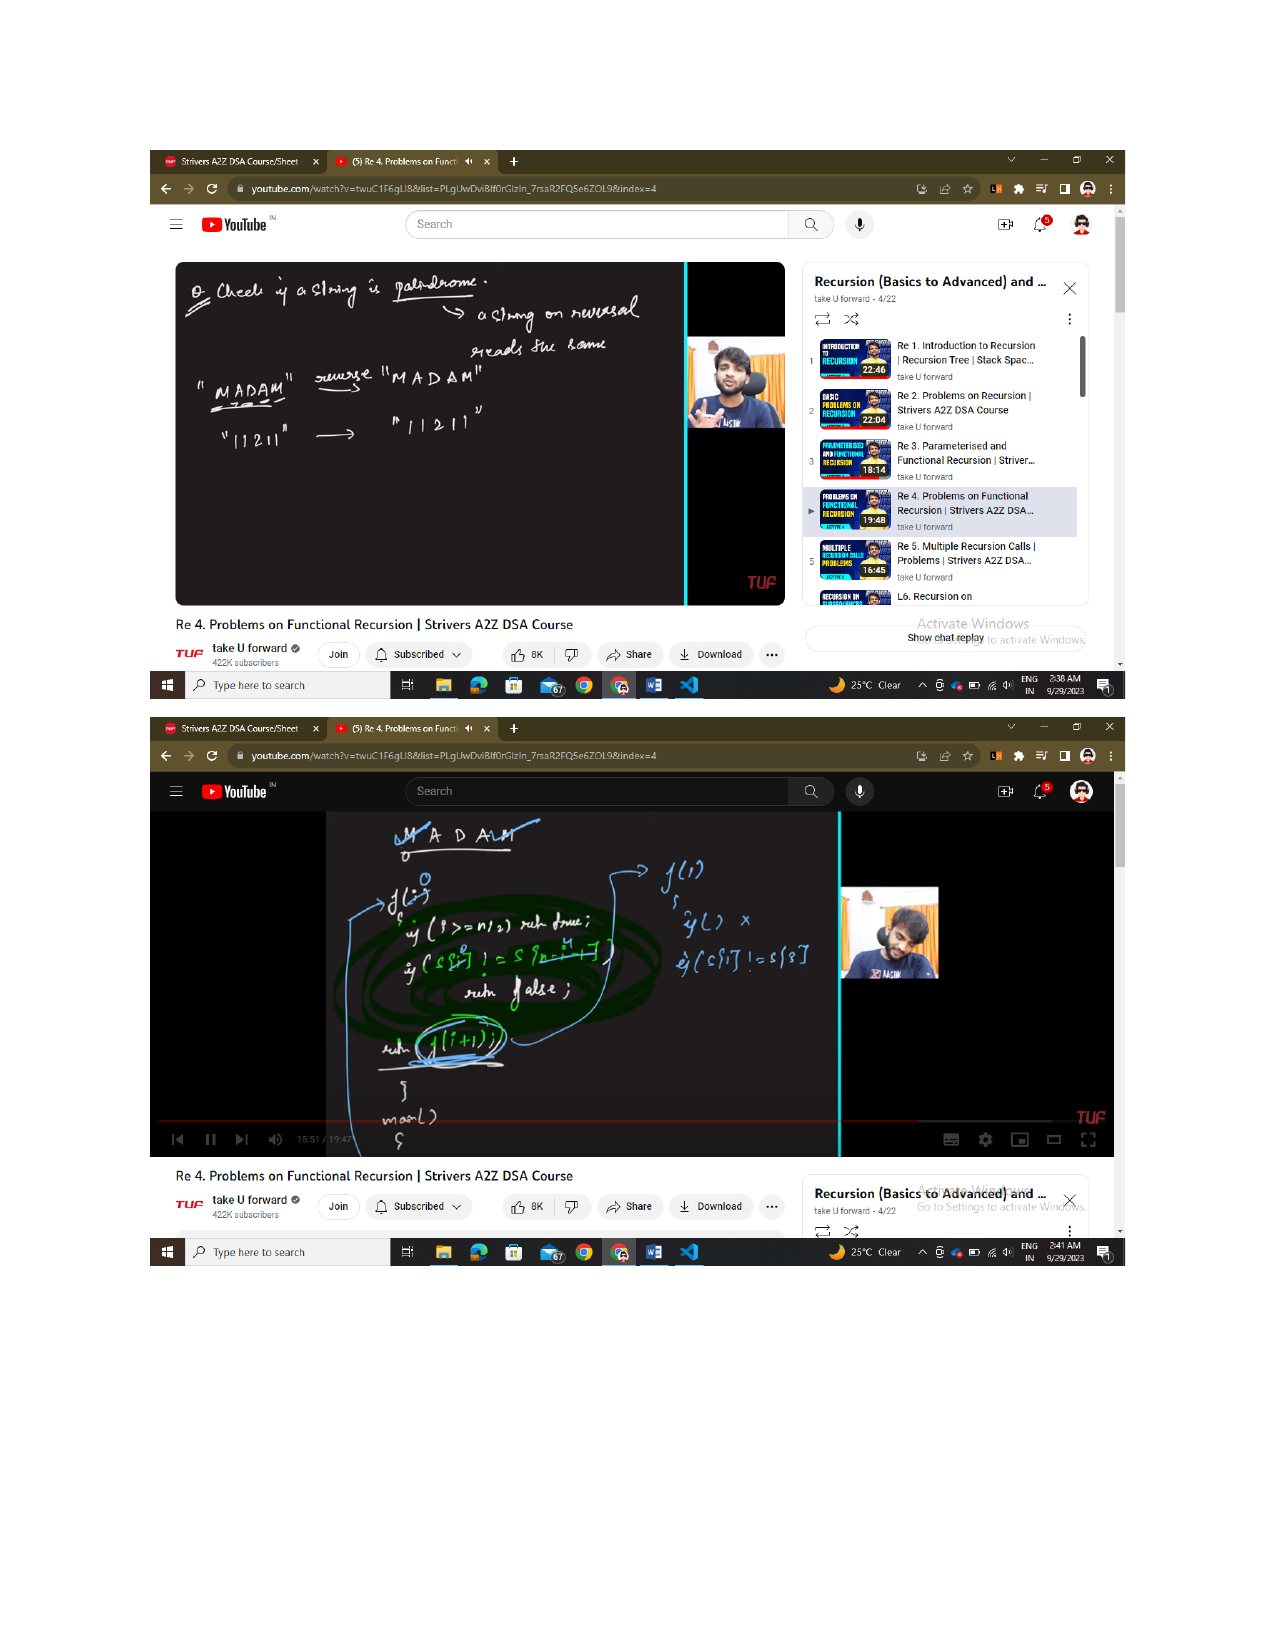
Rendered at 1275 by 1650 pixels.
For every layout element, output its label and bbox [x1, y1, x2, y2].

picture [150, 717, 1125, 1266]
picture [150, 150, 1125, 699]
